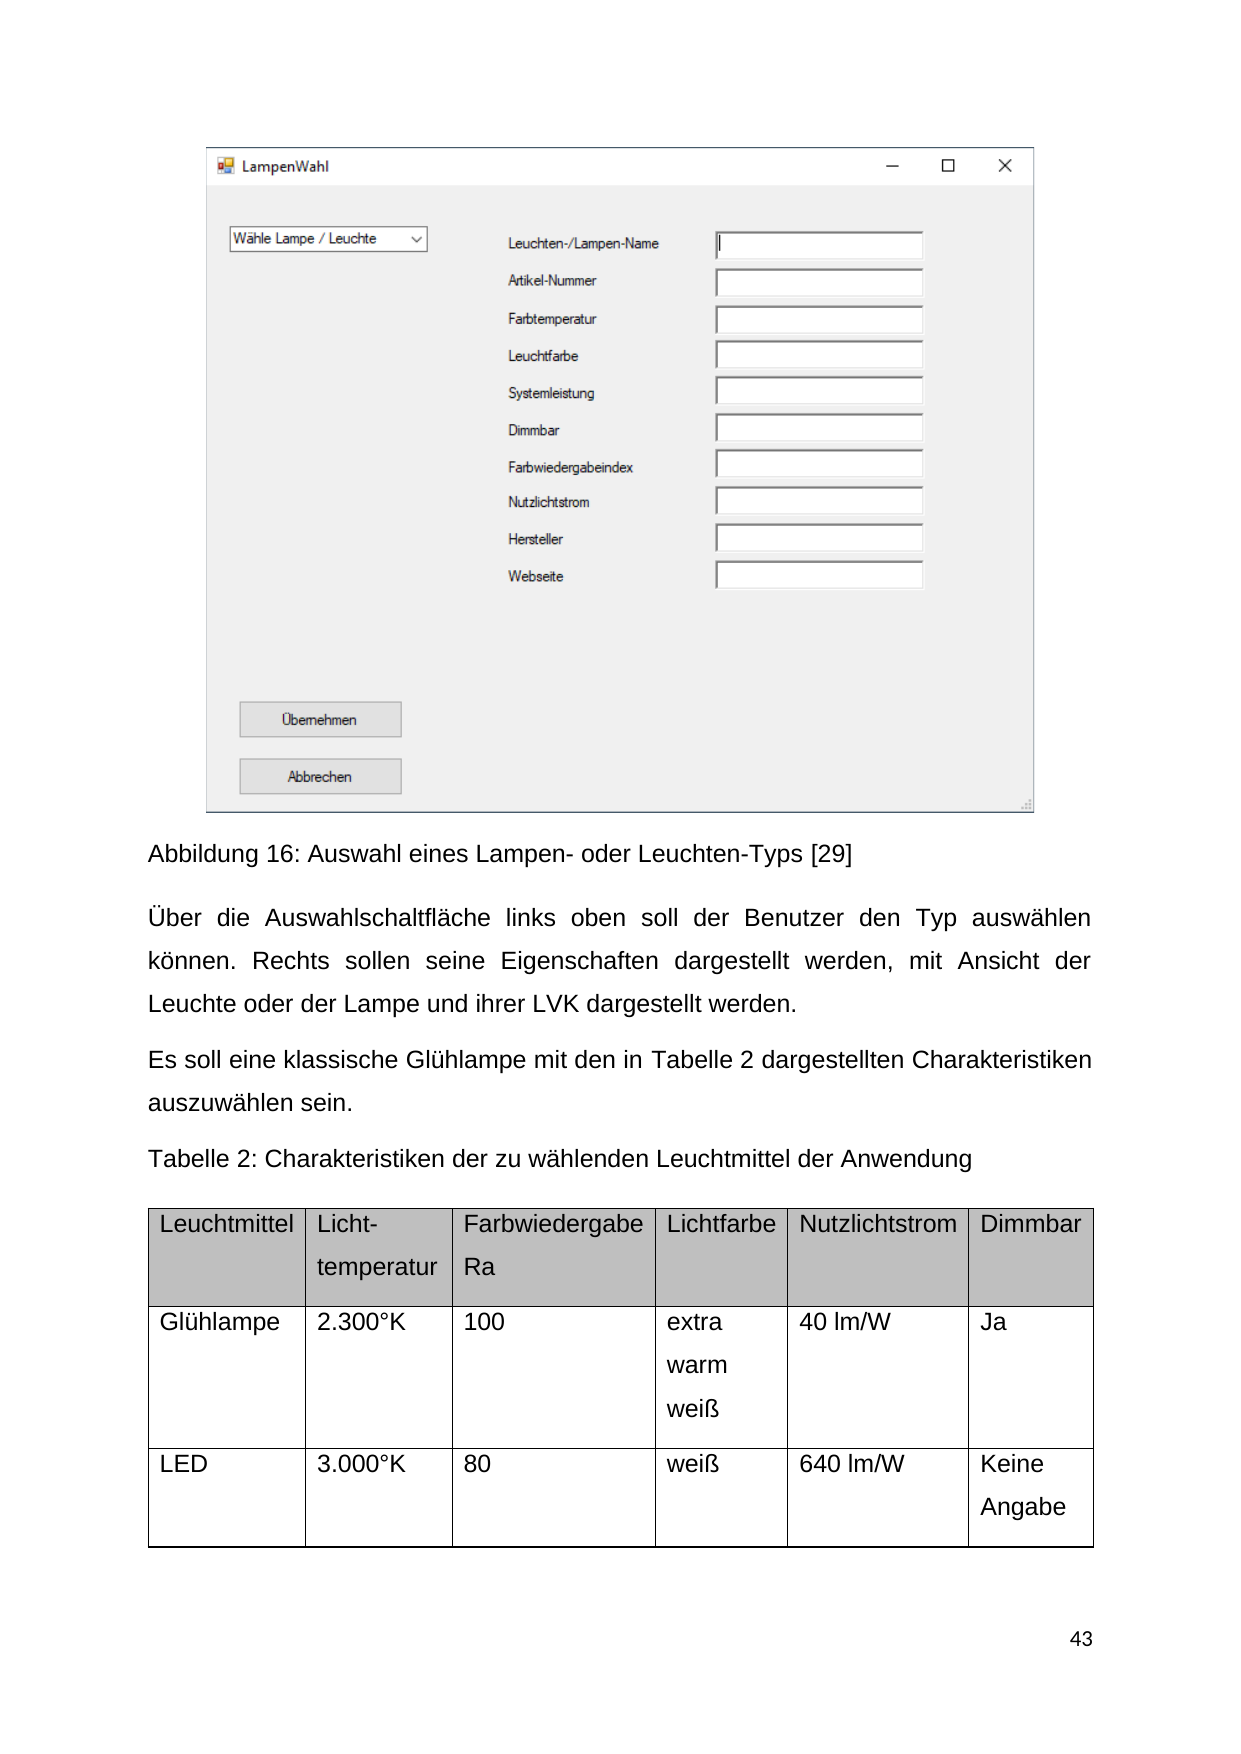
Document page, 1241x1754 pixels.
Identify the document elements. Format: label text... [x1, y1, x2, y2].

table_cell Ja [969, 1307, 1093, 1448]
table_cell 100 [453, 1307, 655, 1448]
table_cell Glühlampe [149, 1307, 305, 1448]
table_cell 80 [453, 1449, 655, 1546]
table_cell Keine Angabe [969, 1449, 1093, 1546]
text Tabelle 2: Charakteristiken der zu wählenden Leuchtmittel der Anwendung [148, 1144, 1093, 1172]
table_cell 40 lm/W [788, 1307, 968, 1448]
text Es soll eine klassische Glühlampe mit den in Tabelle 2 dargestellten Charakteristiken auszuwählen sein. [148, 1045, 1093, 1117]
table_cell weiß [656, 1449, 787, 1546]
text Über die Auswahlschaltfläche links oben soll der Benutzer den Typ auswählen können. Rechts sollen seine Eigenschaften dargestellt werden, mit Ansicht der Leuchte oder der Lampe und ihrer LVK dargestellt werden. [148, 903, 1093, 1018]
table_cell extra warm weiß [656, 1307, 787, 1448]
table_cell 3.000°K [306, 1449, 452, 1546]
table_cell 640 lm/W [788, 1449, 968, 1546]
table_header Leuchtmittel [149, 1209, 305, 1306]
text Abbildung 16: Auswahl eines Lampen- oder Leuchten-Typs [29] [148, 839, 1093, 868]
table_header Nutzlichtstrom [788, 1209, 968, 1306]
table_header Licht-temperatur [306, 1209, 452, 1306]
table_cell LED [149, 1449, 305, 1546]
table_cell 2.300°K [306, 1307, 452, 1448]
table_header Lichtfarbe [656, 1209, 787, 1306]
picture [206, 147, 1035, 813]
table_header Dimmbar [969, 1209, 1093, 1306]
table_header Farbwiedergabe Ra [453, 1209, 655, 1306]
